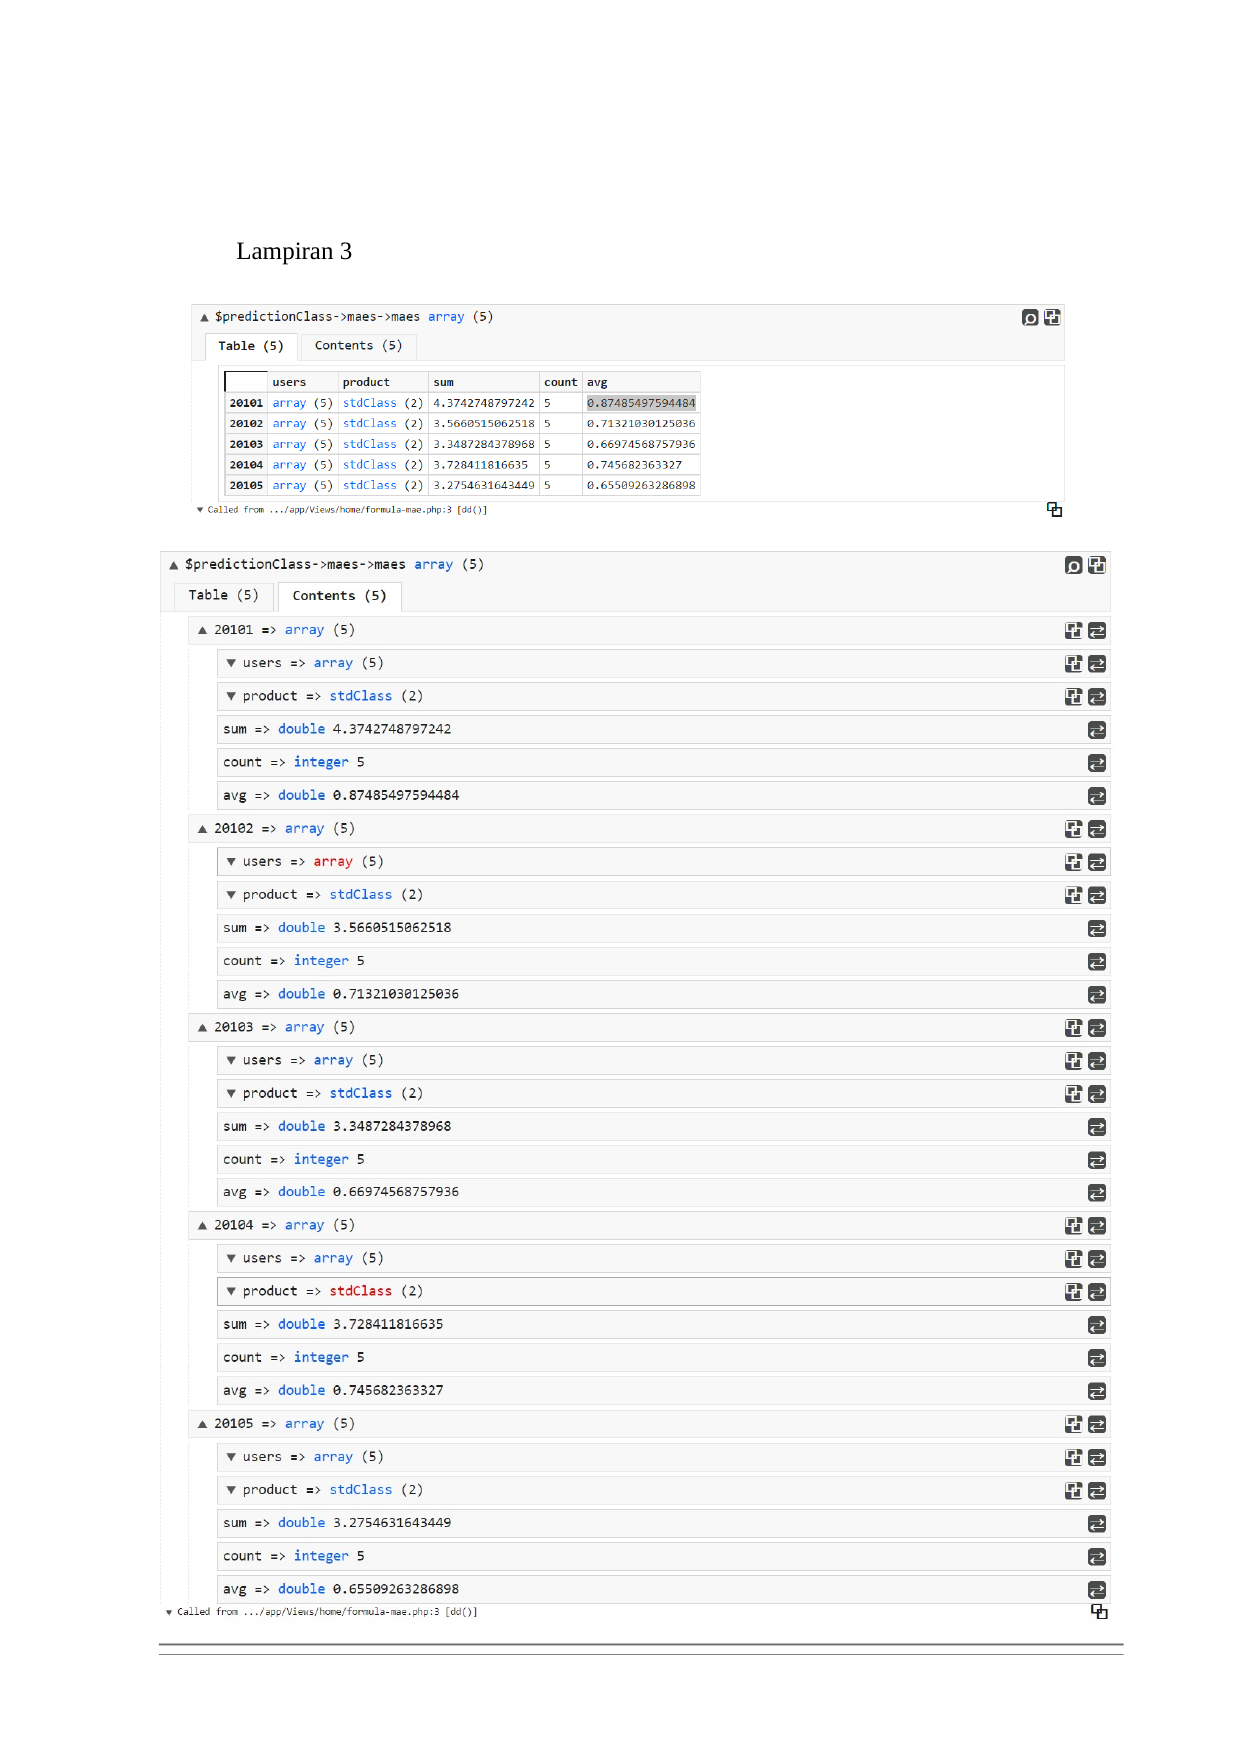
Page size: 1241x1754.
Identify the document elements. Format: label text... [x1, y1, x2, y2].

text Lampiran 3 [236, 236, 1063, 265]
picture [185, 297, 1071, 526]
picture [158, 541, 1124, 1655]
